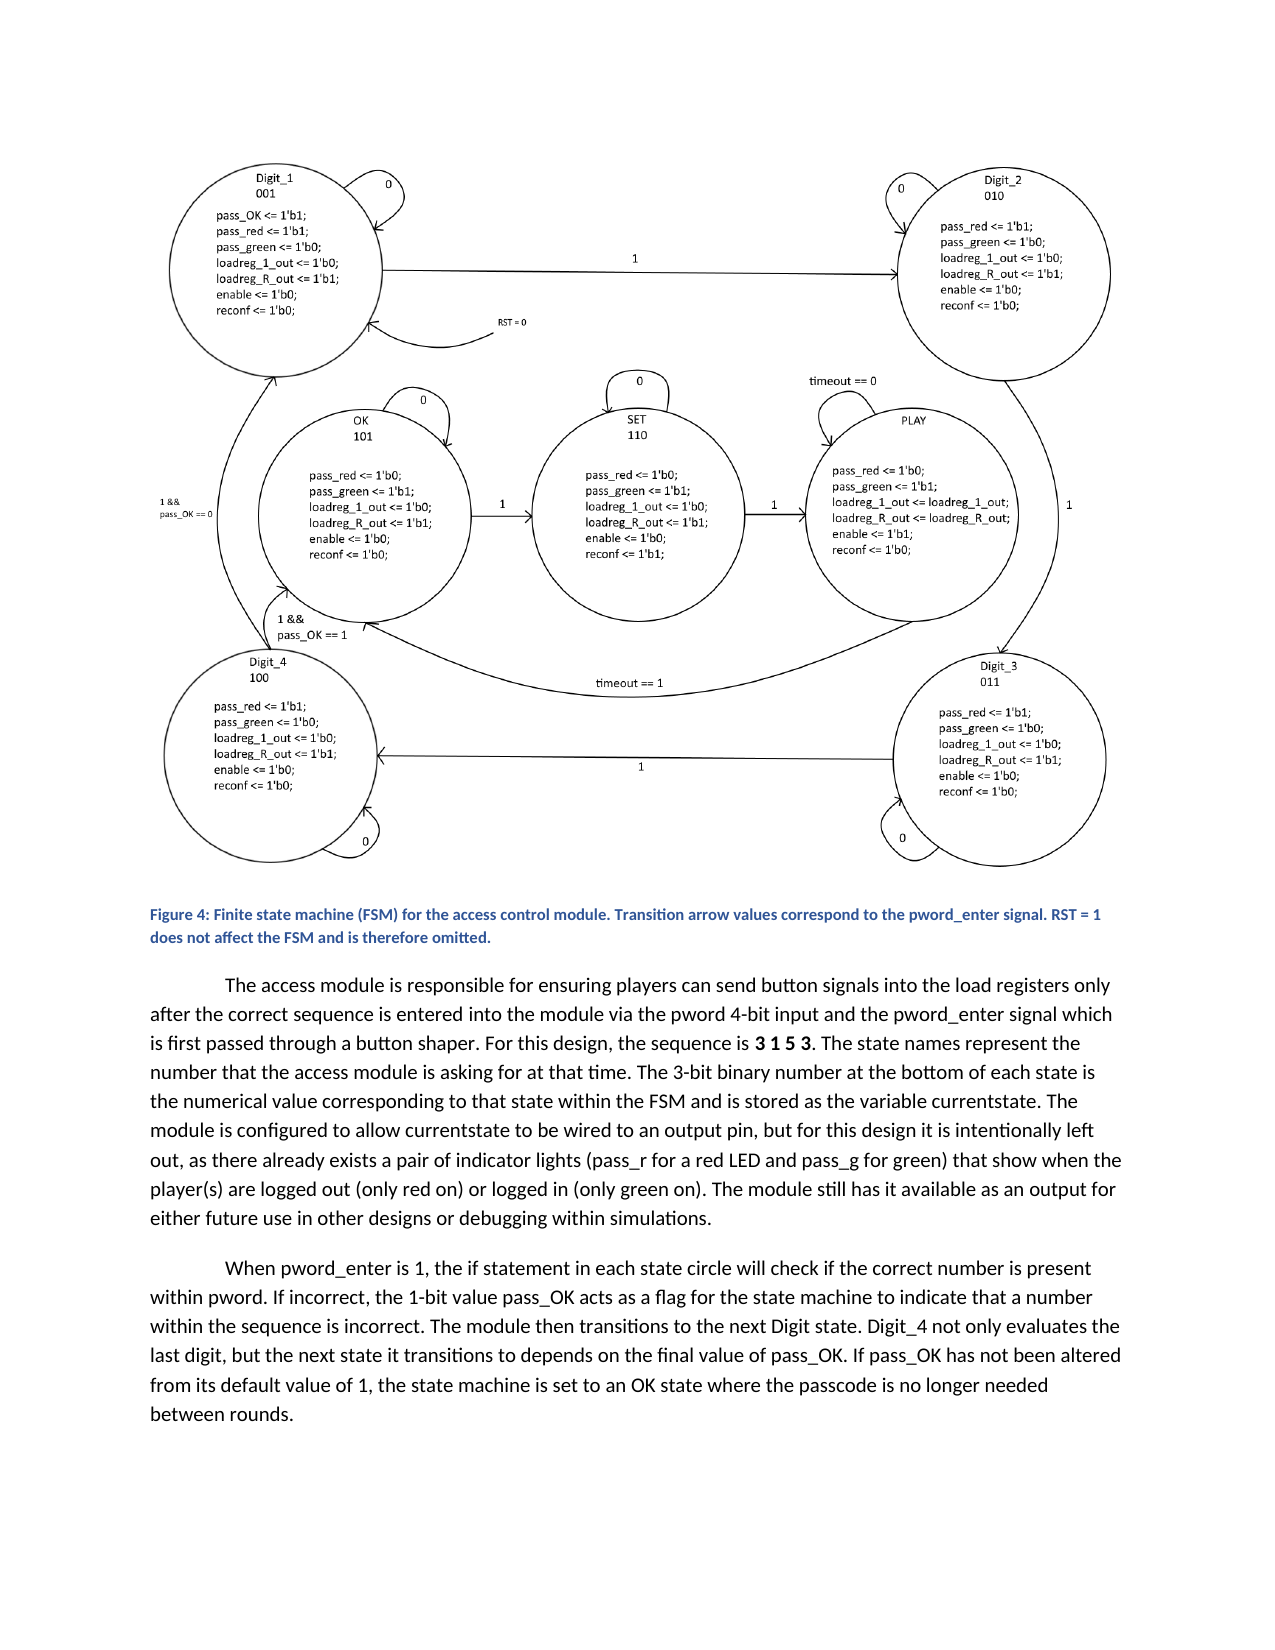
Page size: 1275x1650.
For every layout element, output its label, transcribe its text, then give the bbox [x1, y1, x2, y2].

text When pword_enter is 1, the if statement in each state circle will check if the correct number is present within pword. If incorrect, the 1-bit value pass_OK acts as a flag for the state machine to indicate that a number within the sequence is incorrect. The module then transitions to the next Digit state. Digit_4 not only evaluates the last digit, but the next state it transitions to depends on the final value of pass_OK. If pass_OK has not been altered from its default value of 1, the state machine is set to an OK state where the passcode is no longer needed between rounds. [150, 1255, 1125, 1426]
text The access module is responsible for ensuring players can send button signals into the load registers only after the correct sequence is entered into the module via the pword 4-bit input and the pword_enter signal which is first passed through a button shaper. For this design, the sequence is 3 1 5 3. The state names represent the number that the access module is asking for at that time. The 3-bit binary number at the bottom of each state is the numerical value corresponding to that state within the FSM and is stored as the variable currentstate. The module is configured to allow currentstate to be wired to an output pin, but for this design it is intentionally left out, as there already exists a pair of indicator lights (pass_r for a red LED and pass_g for green) that show when the player(s) are logged out (only red on) or logged in (only green on). The module still has it available as an output for either future use in other designs or debugging within simulations. [150, 972, 1125, 1231]
picture [151, 150, 1124, 880]
text Figure : Finite state machine (FSM) for the access control module. Transition arrow values correspond to the pword_enter signal. RST = 1 does not affect the FSM and is therefore omitted. [150, 904, 1125, 948]
